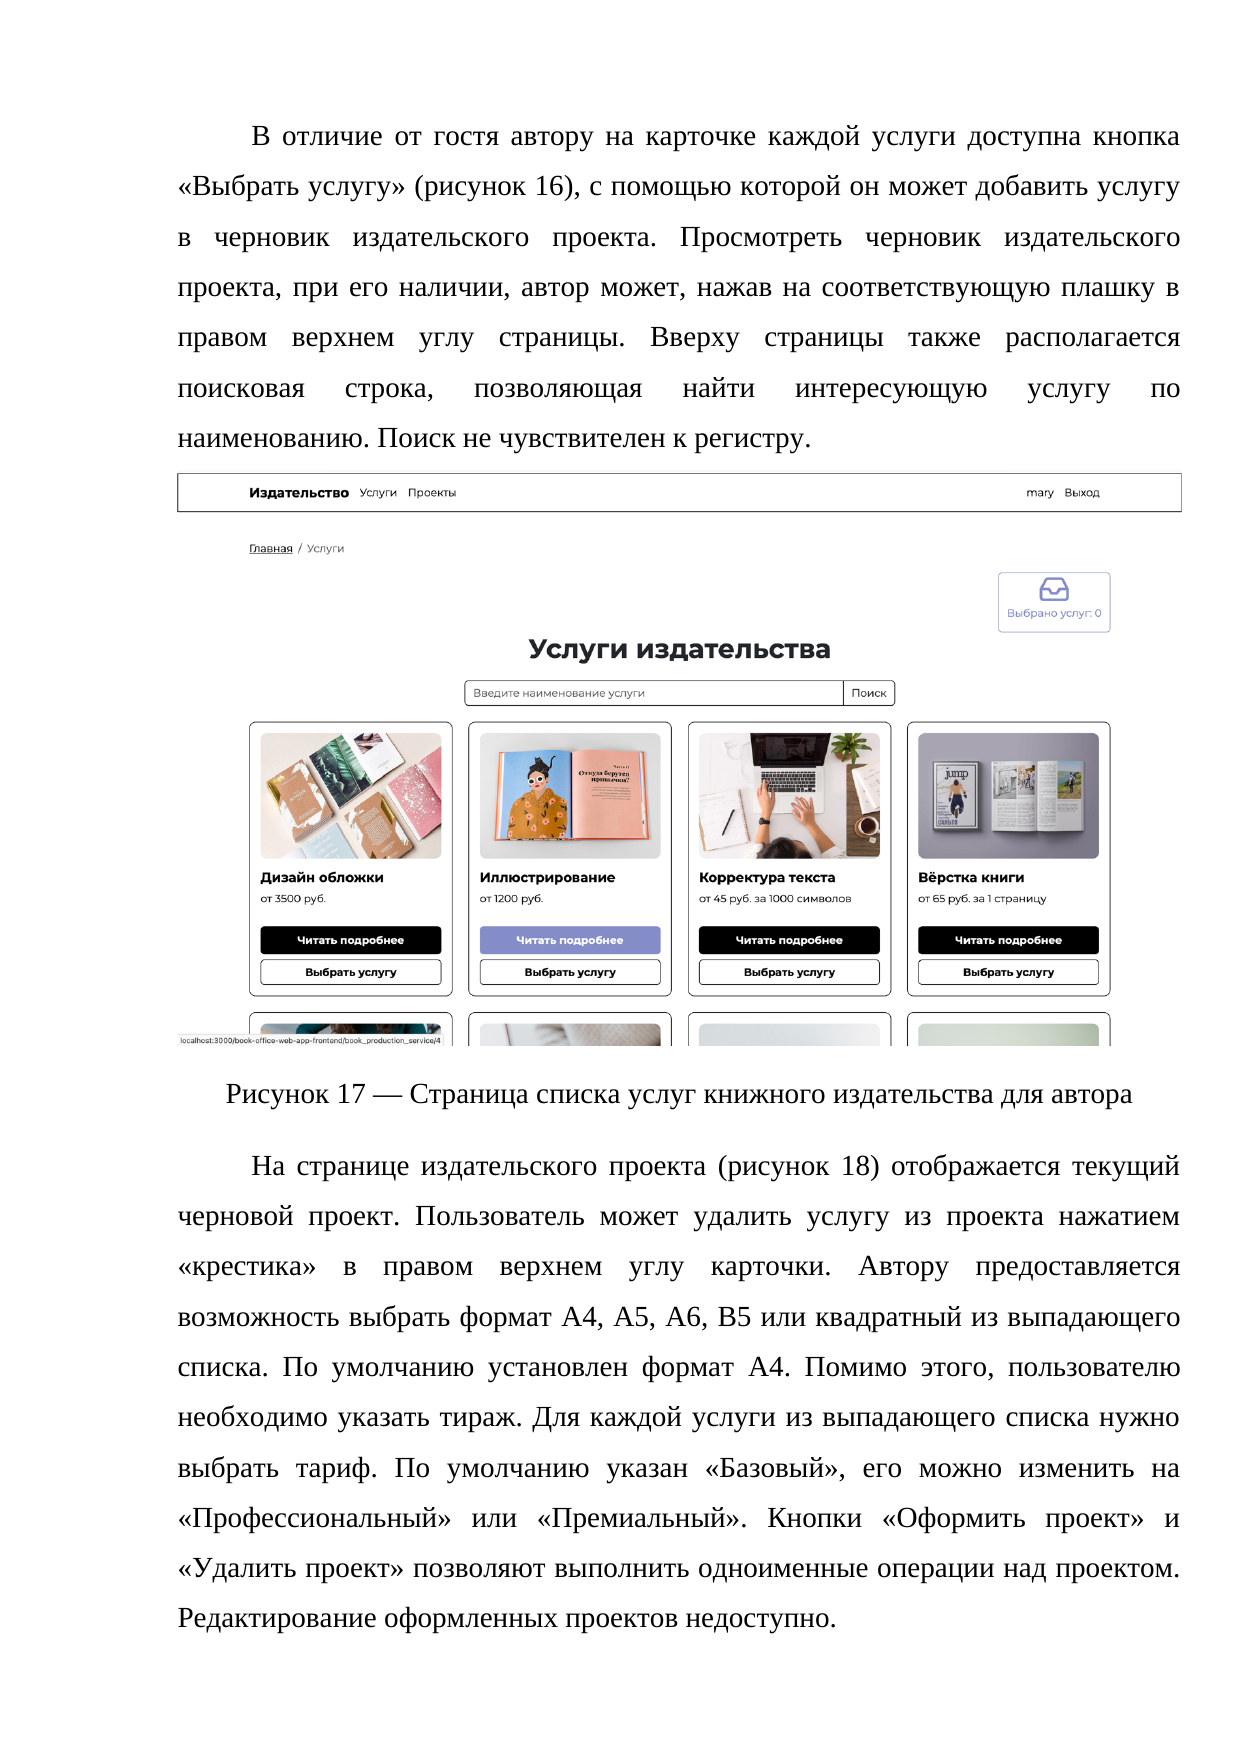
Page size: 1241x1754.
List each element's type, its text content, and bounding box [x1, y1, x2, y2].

text На странице издательского проекта (рисунок 18) отображается текущий черновой проект. Пользователь может удалить услугу из проекта нажатием «крестика» в правом верхнем углу карточки. Автору предоставляется возможность выбрать формат A4, A5, A6, B5 или квадратный из выпадающего списка. По умолчанию установлен формат A4. Помимо этого, пользователю необходимо указать тираж. Для каждой услуги из выпадающего списка нужно выбрать тариф. По умолчанию указан «Базовый», его можно изменить на «Профессиональный» или «Премиальный». Кнопки «Оформить проект» и «Удалить проект» позволяют выполнить одноименные операции над проектом. Редактирование оформленных проектов недоступно. [177, 1148, 1181, 1634]
text В отличие от гостя автору на карточке каждой услуги доступна кнопка «Выбрать услугу» (рисунок 16), с помощью которой он может добавить услугу в черновик издательского проекта. Просмотреть черновик издательского проекта, при его наличии, автор может, нажав на соответствующую плашку в правом верхнем углу страницы. Вверху страницы также располагается поисковая строка, позволяющая найти интересующую услугу по наименованию. Поиск не чувствителен к регистру. [177, 118, 1181, 453]
picture [177, 470, 1182, 1046]
